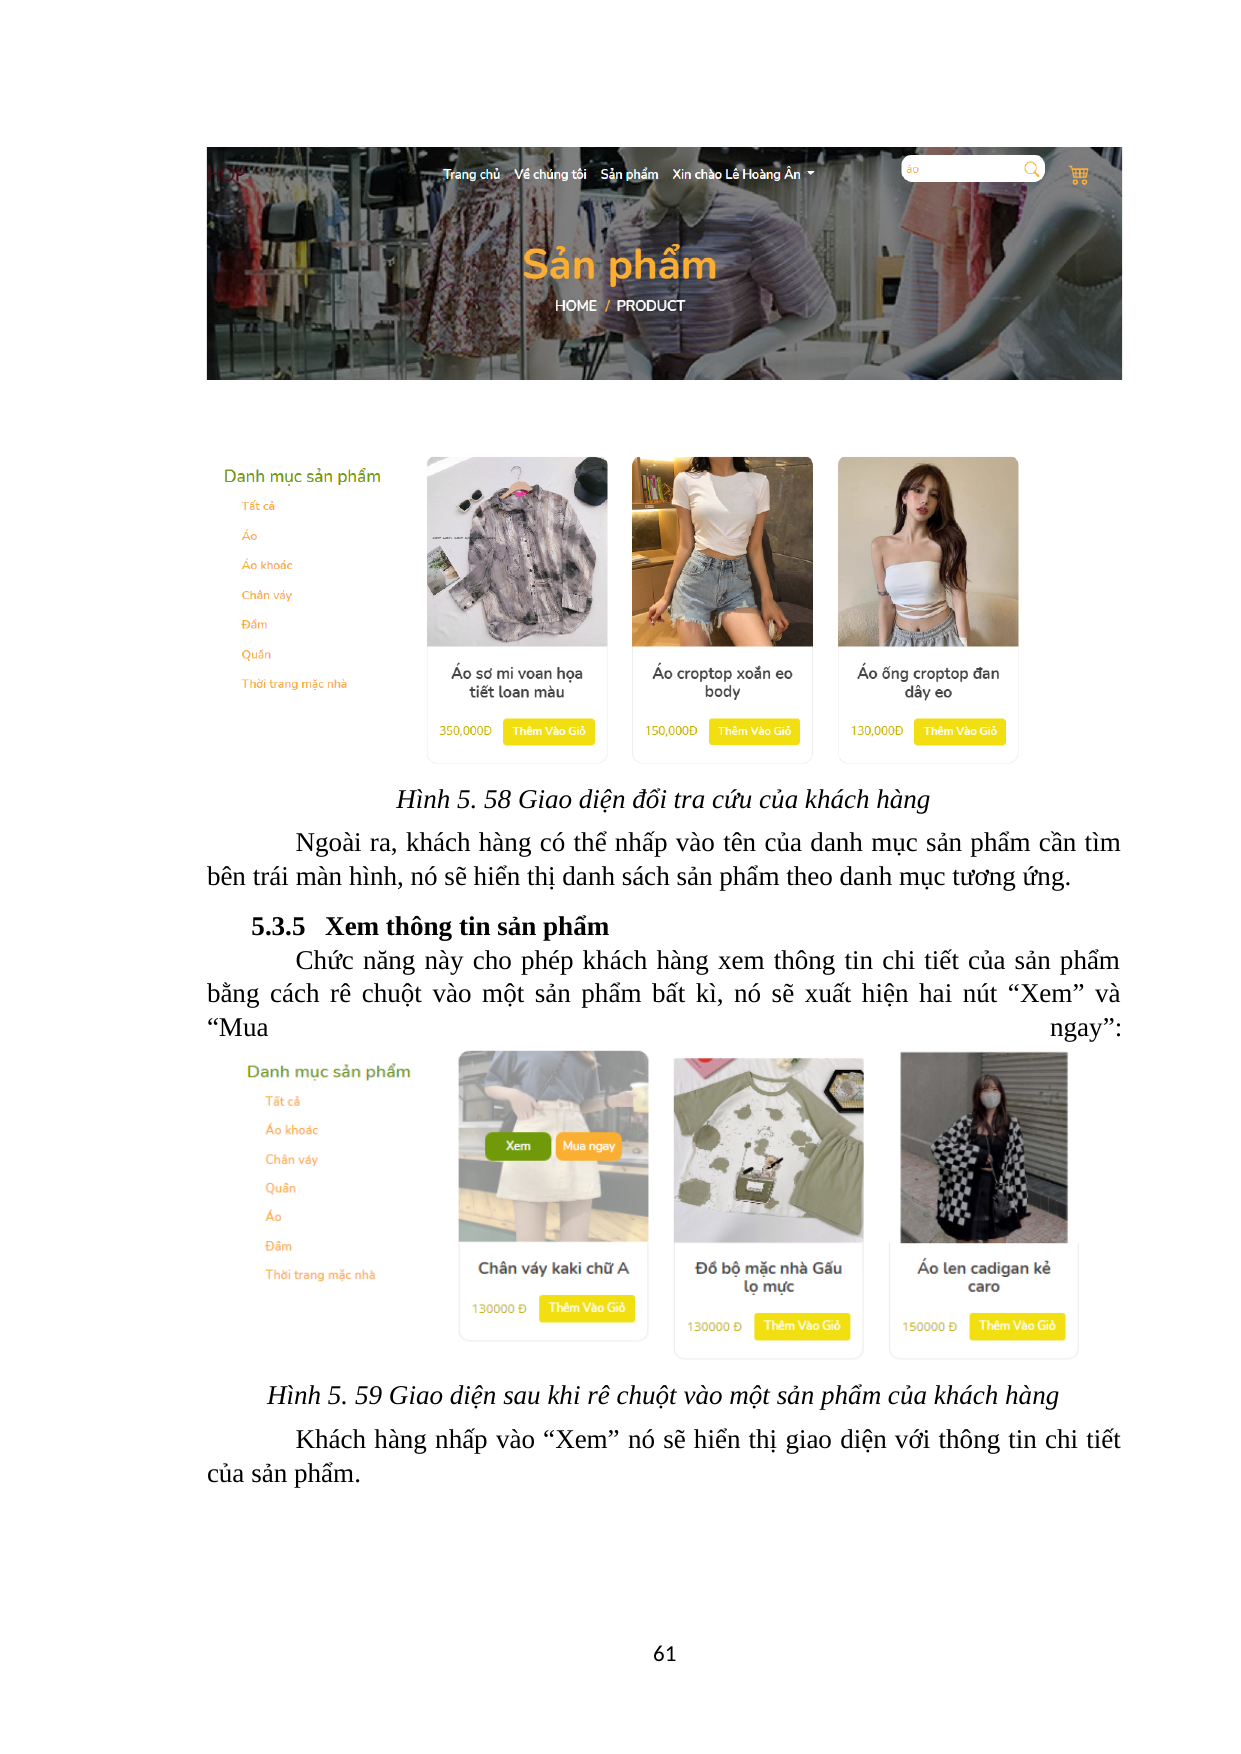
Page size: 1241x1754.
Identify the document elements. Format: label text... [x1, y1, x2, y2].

picture [206, 147, 1123, 769]
text Khách hàng nhấp vào “Xem” nó sẽ hiển thị giao diện với thông tin chi tiết của sản phẩm. [207, 1423, 1122, 1488]
picture [206, 1044, 1123, 1361]
list Chức năng này cho phép khách hàng xem thông tin chi tiết của sản phẩm bằng cách rê chuột vào một sản phẩm bất kì, nó sẽ xuất hiện hai nút “Xem” và “Mua ngay”: [207, 944, 1122, 1044]
text Hình 5. 58 Giao diện đổi tra cứu của khách hàng [207, 783, 1122, 814]
text Ngoài ra, khách hàng có thể nhấp vào tên của danh mục sản phẩm cần tìm bên trái màn hình, nó sẽ hiển thị danh sách sản phẩm theo danh mục tương ứng. [207, 827, 1122, 891]
text Hình 5. 59 Giao diện sau khi rê chuột vào một sản phẩm của khách hàng [207, 1379, 1122, 1411]
list Xem thông tin sản phẩm [251, 910, 1122, 941]
